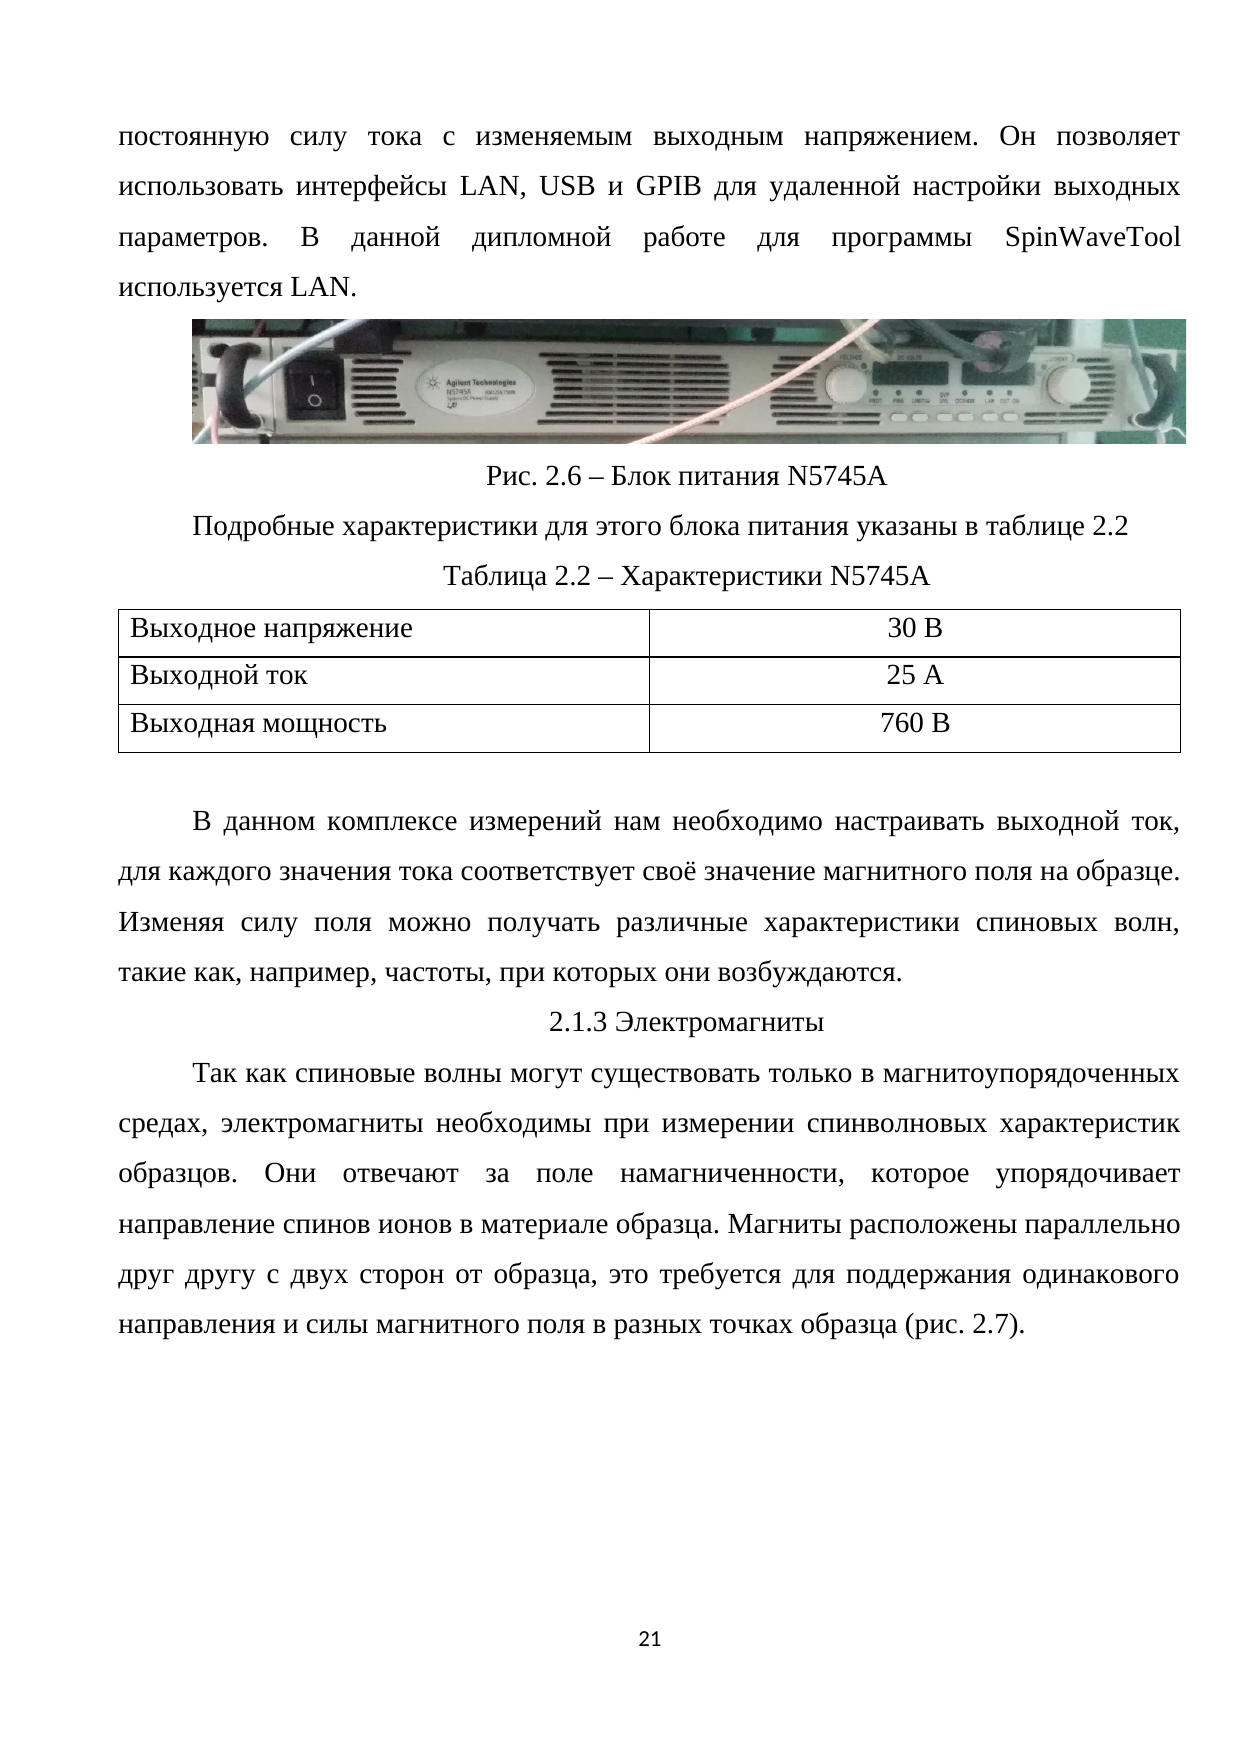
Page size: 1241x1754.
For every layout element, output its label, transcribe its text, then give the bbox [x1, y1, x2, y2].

table_cell 760 В [650, 705, 1180, 752]
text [118, 118, 1181, 303]
table_header Выходное напряжение [119, 610, 649, 656]
text Таблица 2.2 – Характеристики N5745A [118, 558, 1181, 592]
table_cell Выходная мощность [119, 705, 649, 752]
table_header 30 В [650, 610, 1180, 656]
picture [192, 319, 1187, 444]
text Рис. 2.6 – Блок питания N5745A [118, 458, 1181, 491]
text В данном комплексе измерений нам необходимо настраивать выходной ток, для каждого значения тока соответствует своё значение магнитного поля на образце. Изменяя силу поля можно получать различные характеристики спиновых волн, такие как, например, частоты, при которых они возбуждаются. [118, 803, 1181, 988]
table_cell Выходной ток [119, 658, 649, 704]
text 2.1.3 Электромагниты [118, 1004, 1181, 1038]
text Так как спиновые волны могут существовать только в магнитоупорядоченных средах, электромагниты необходимы при измерении спинволновых характеристик образцов. Они отвечают за поле намагниченности, которое упорядочивает направление спинов ионов в материале образца. Магниты расположены параллельно друг другу с двух сторон от образца, это требуется для поддержания одинакового направления и силы магнитного поля в разных точках образца (рис. 2.7). [118, 1055, 1181, 1340]
table_cell 25 А [650, 658, 1180, 704]
text Подробные характеристики для этого блока питания указаны в таблице 2.2 [118, 508, 1181, 542]
